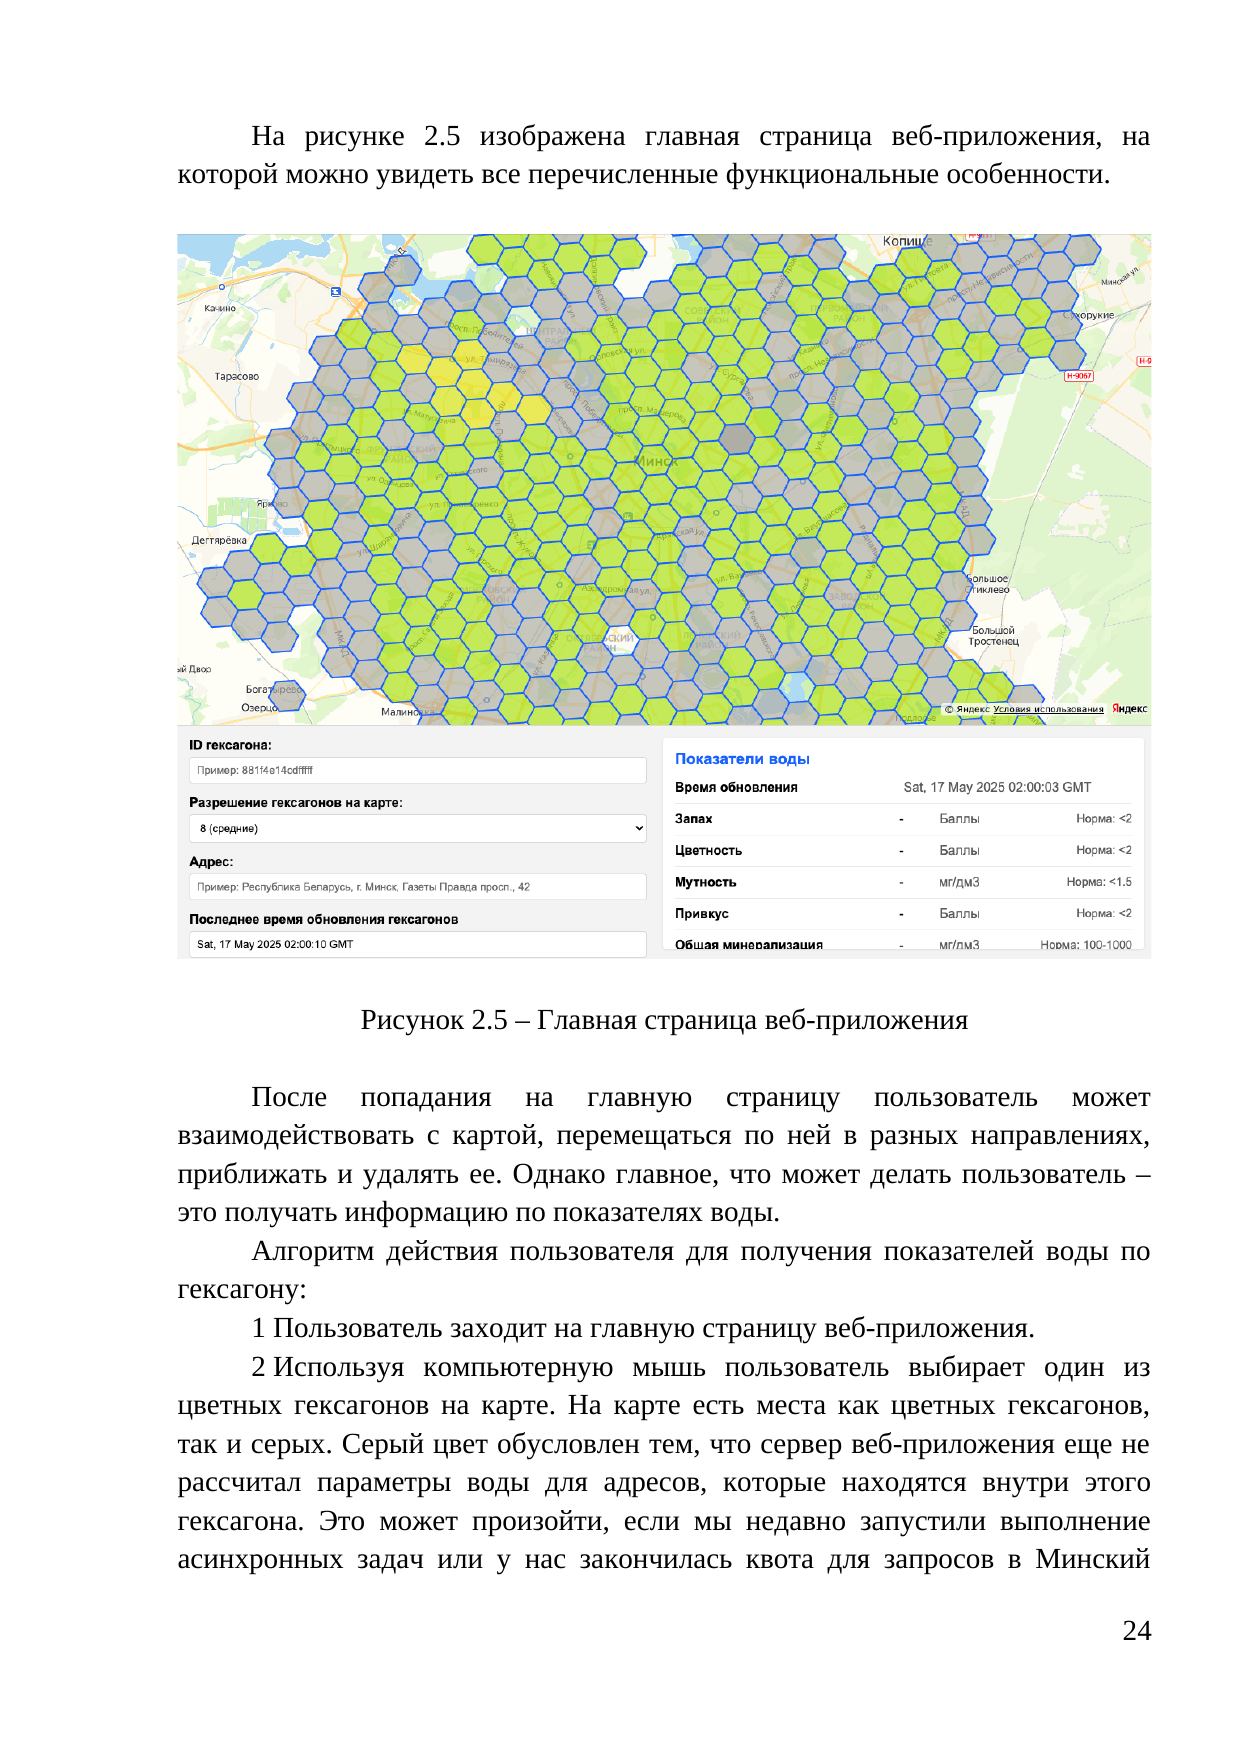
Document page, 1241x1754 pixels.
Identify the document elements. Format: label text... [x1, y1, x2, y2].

text На рисунке 2.5 изображена главная страница веб-приложения, на которой можно увидеть все перечисленные функциональные особенности. [177, 118, 1152, 190]
text Рисунок 2.5 – Главная страница веб-приложения [177, 1002, 1152, 1035]
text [177, 1349, 1152, 1575]
text Алгоритм действия пользователя для получения показателей воды по гексагону: [177, 1233, 1152, 1305]
text 1 Пользователь заходит на главную страницу веб-приложения. [177, 1310, 1152, 1344]
picture [177, 233, 1152, 959]
text После попадания на главную страницу пользователь может взаимодействовать с картой, перемещаться по ней в разных направлениях, приближать и удалять ее. Однако главное, что может делать пользователь – это получать информацию по показателях воды. [177, 1079, 1152, 1228]
